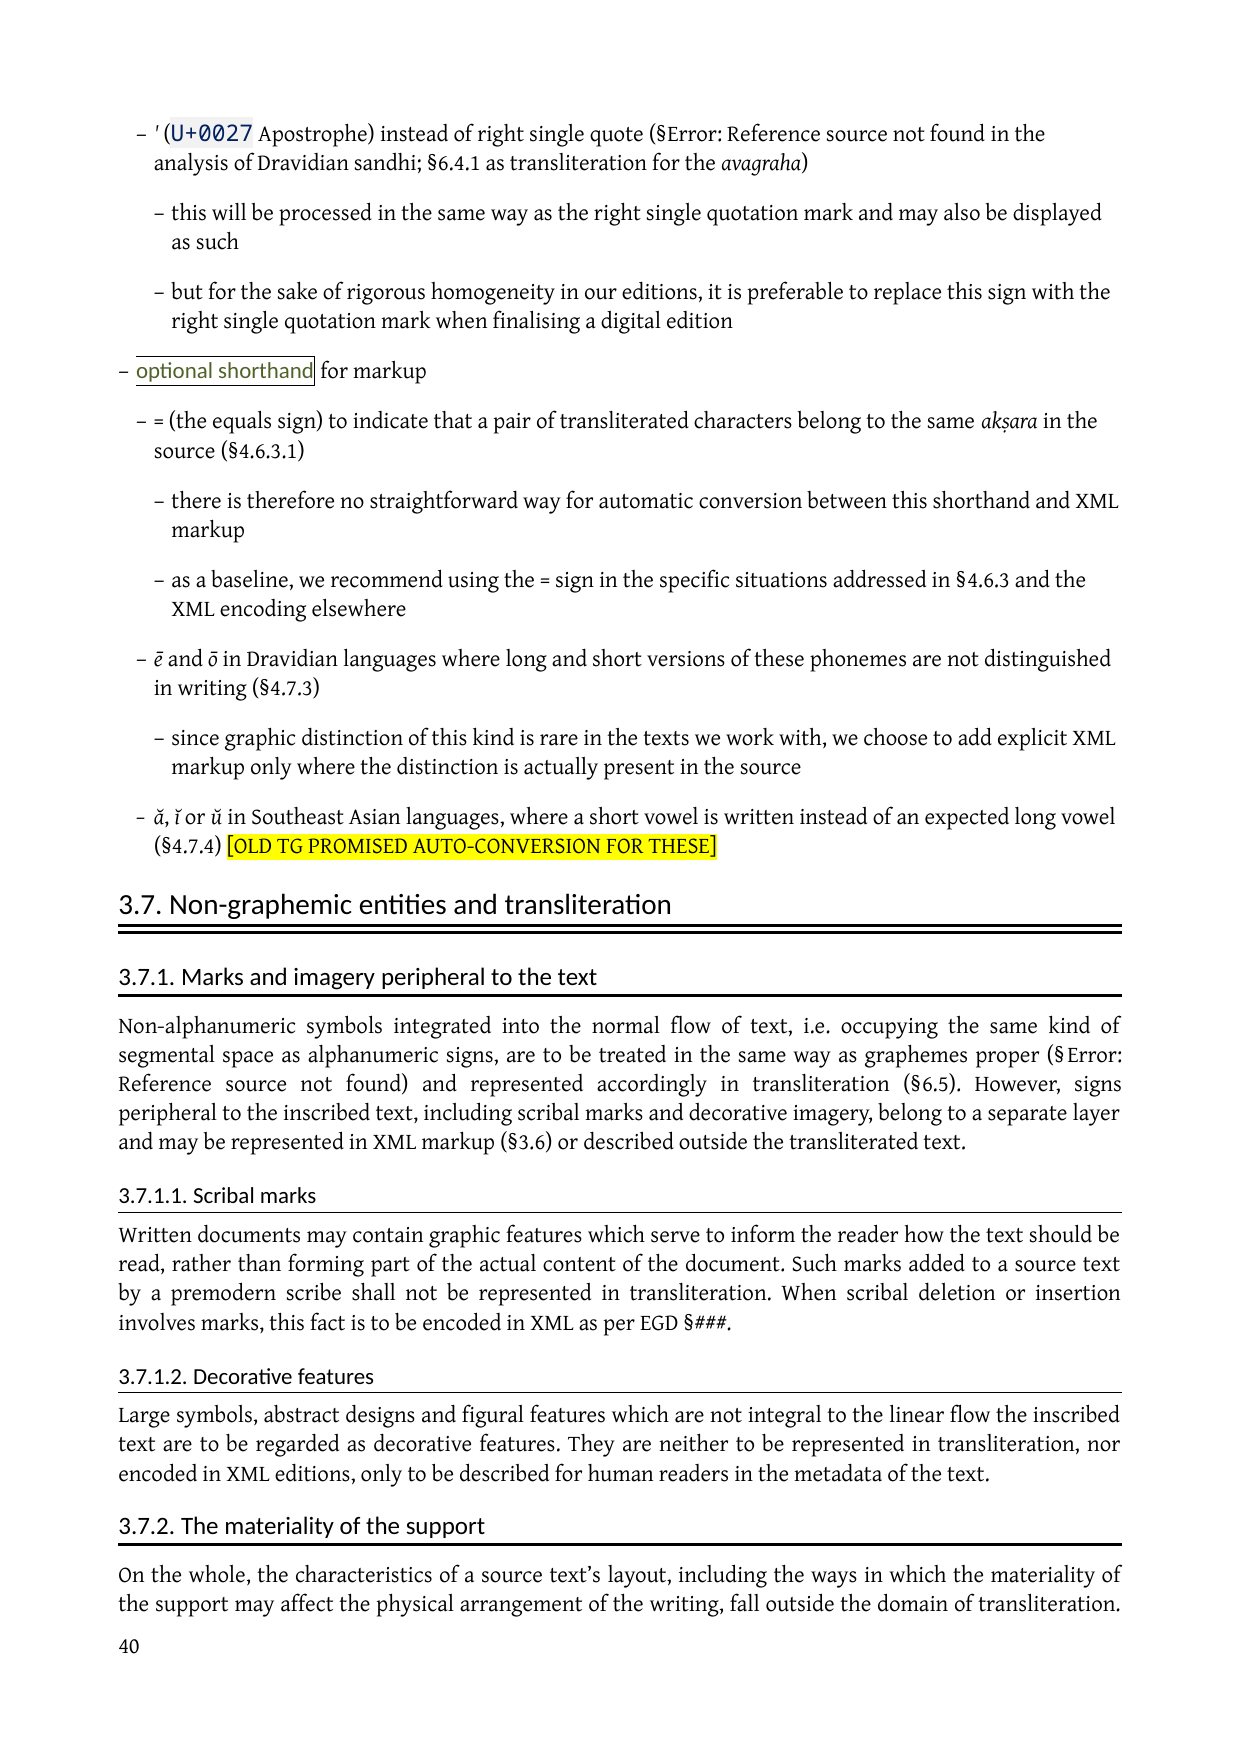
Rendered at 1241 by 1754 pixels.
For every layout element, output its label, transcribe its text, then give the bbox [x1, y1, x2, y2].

list since graphic distinction of this kind is rare in the texts we work with, we choose to add explicit XML markup only where the distinction is actually present in the source [153, 722, 1122, 781]
text Written documents may contain graphic features which serve to inform the reader how the text should be read, rather than forming part of the actual content of the document. Such marks added to a source text by a premodern scribe shall not be represented in transliteration. When scribal deletion or insertion involves marks, this fact is to be encoded in XML as per EGD §###. [118, 1219, 1122, 1336]
text Large symbols, abstract designs and figural features which are not integral to the linear flow the inscribed text are to be regarded as decorative features. They are neither to be represented in transliteration, nor encoded in XML editions, only to be described for human readers in the metadata of the text. [118, 1399, 1122, 1487]
list optional shorthand for markup [315, 356, 1122, 385]
list as a baseline, we recommend using the = sign in the specific situations addressed in §4.6.3 and the XML encoding elsewhere [153, 564, 1122, 622]
list = (the equals sign) to indicate that a pair of transliterated characters belong to the same akṣara in the source (§4.6.3.1) [136, 406, 1122, 464]
subtitle Non-graphemic entities and transliteration [118, 885, 1122, 924]
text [118, 1559, 1122, 1617]
list ă, ĭ or ŭ in Southeast Asian languages, where a short vowel is written instead of an expected long vowel (§4.7.4) [OLD TG PROMISED AUTO-CONVERSION FOR THESE] [136, 801, 1122, 860]
list there is therefore no straightforward way for automatic conversion between this shorthand and XML markup [153, 485, 1122, 543]
list ē and ō in Dravidian languages where long and short versions of these phonemes are not distinguished in writing (§4.7.3) [136, 643, 1122, 701]
list this will be processed in the same way as the right single quotation mark and may also be displayed as such [153, 197, 1122, 256]
subtitle Marks and imagery peripheral to the text [118, 959, 1122, 994]
list optional shorthand for markup [118, 356, 314, 385]
subtitle Scribal marks [118, 1181, 1122, 1212]
list but for the sake of rigorous homogeneity in our editions, it is preferable to replace this sign with the right single quotation mark when finalising a digital edition [153, 276, 1122, 335]
subtitle The materiality of the support [118, 1508, 1122, 1543]
subtitle Decorative features [118, 1361, 1122, 1392]
